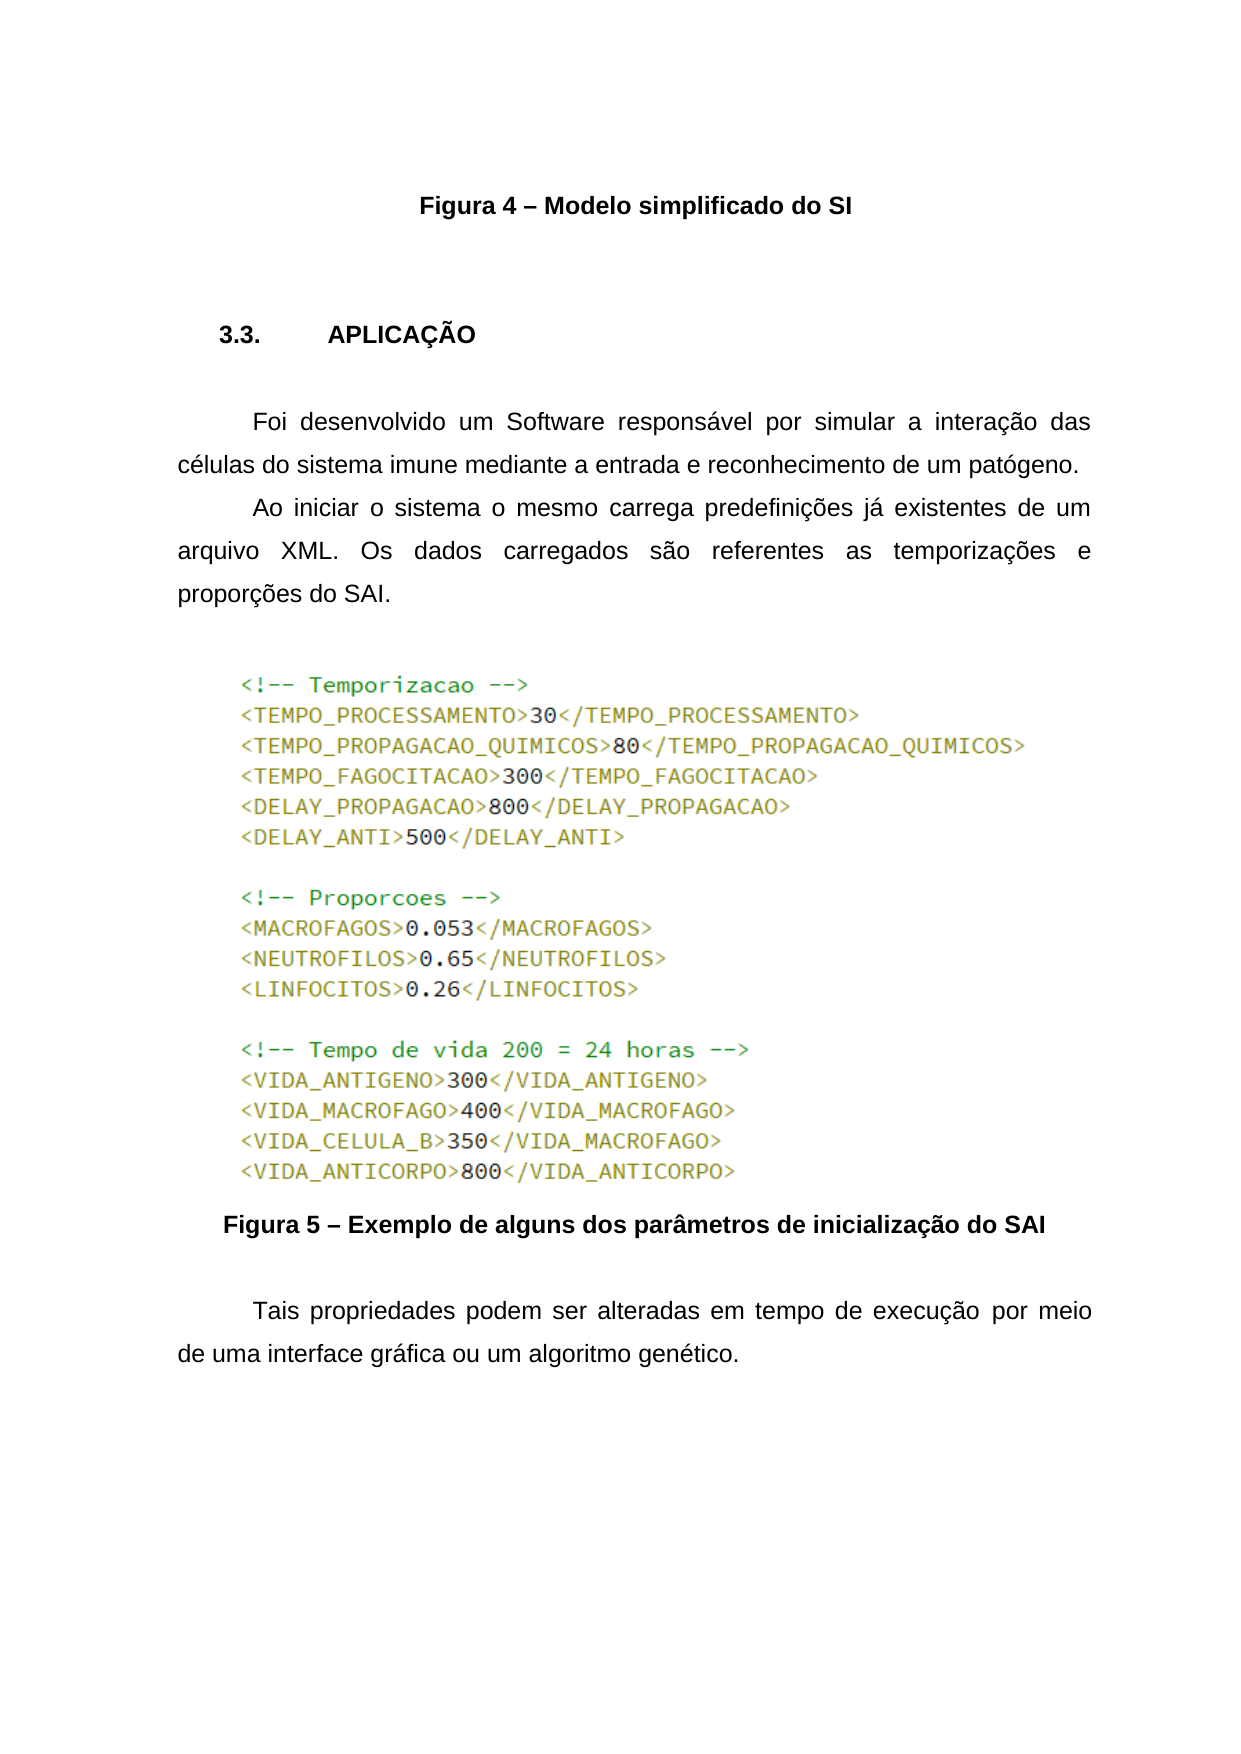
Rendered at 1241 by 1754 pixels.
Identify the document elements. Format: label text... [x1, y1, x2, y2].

text Figura 5 – Exemplo de alguns dos parâmetros de inicialização do SAI [177, 1209, 1092, 1238]
picture [230, 665, 1039, 1197]
subtitle 3.3. APLICAÇÃO [177, 320, 1094, 349]
text Foi desenvolvido um Software responsável por simular a interação das células do sistema imune mediante a entrada e reconhecimento de um patógeno. [177, 406, 1092, 478]
text Tais propriedades podem ser alteradas em tempo de execução por meio de uma interface gráfica ou um algoritmo genético. [177, 1296, 1092, 1368]
text Figura 4 – Modelo simplificado do SI [177, 191, 1094, 219]
text Ao iniciar o sistema o mesmo carrega predefinições já existentes de um arquivo XML. Os dados carregados são referentes as temporizações e proporções do SAI. [177, 493, 1092, 608]
